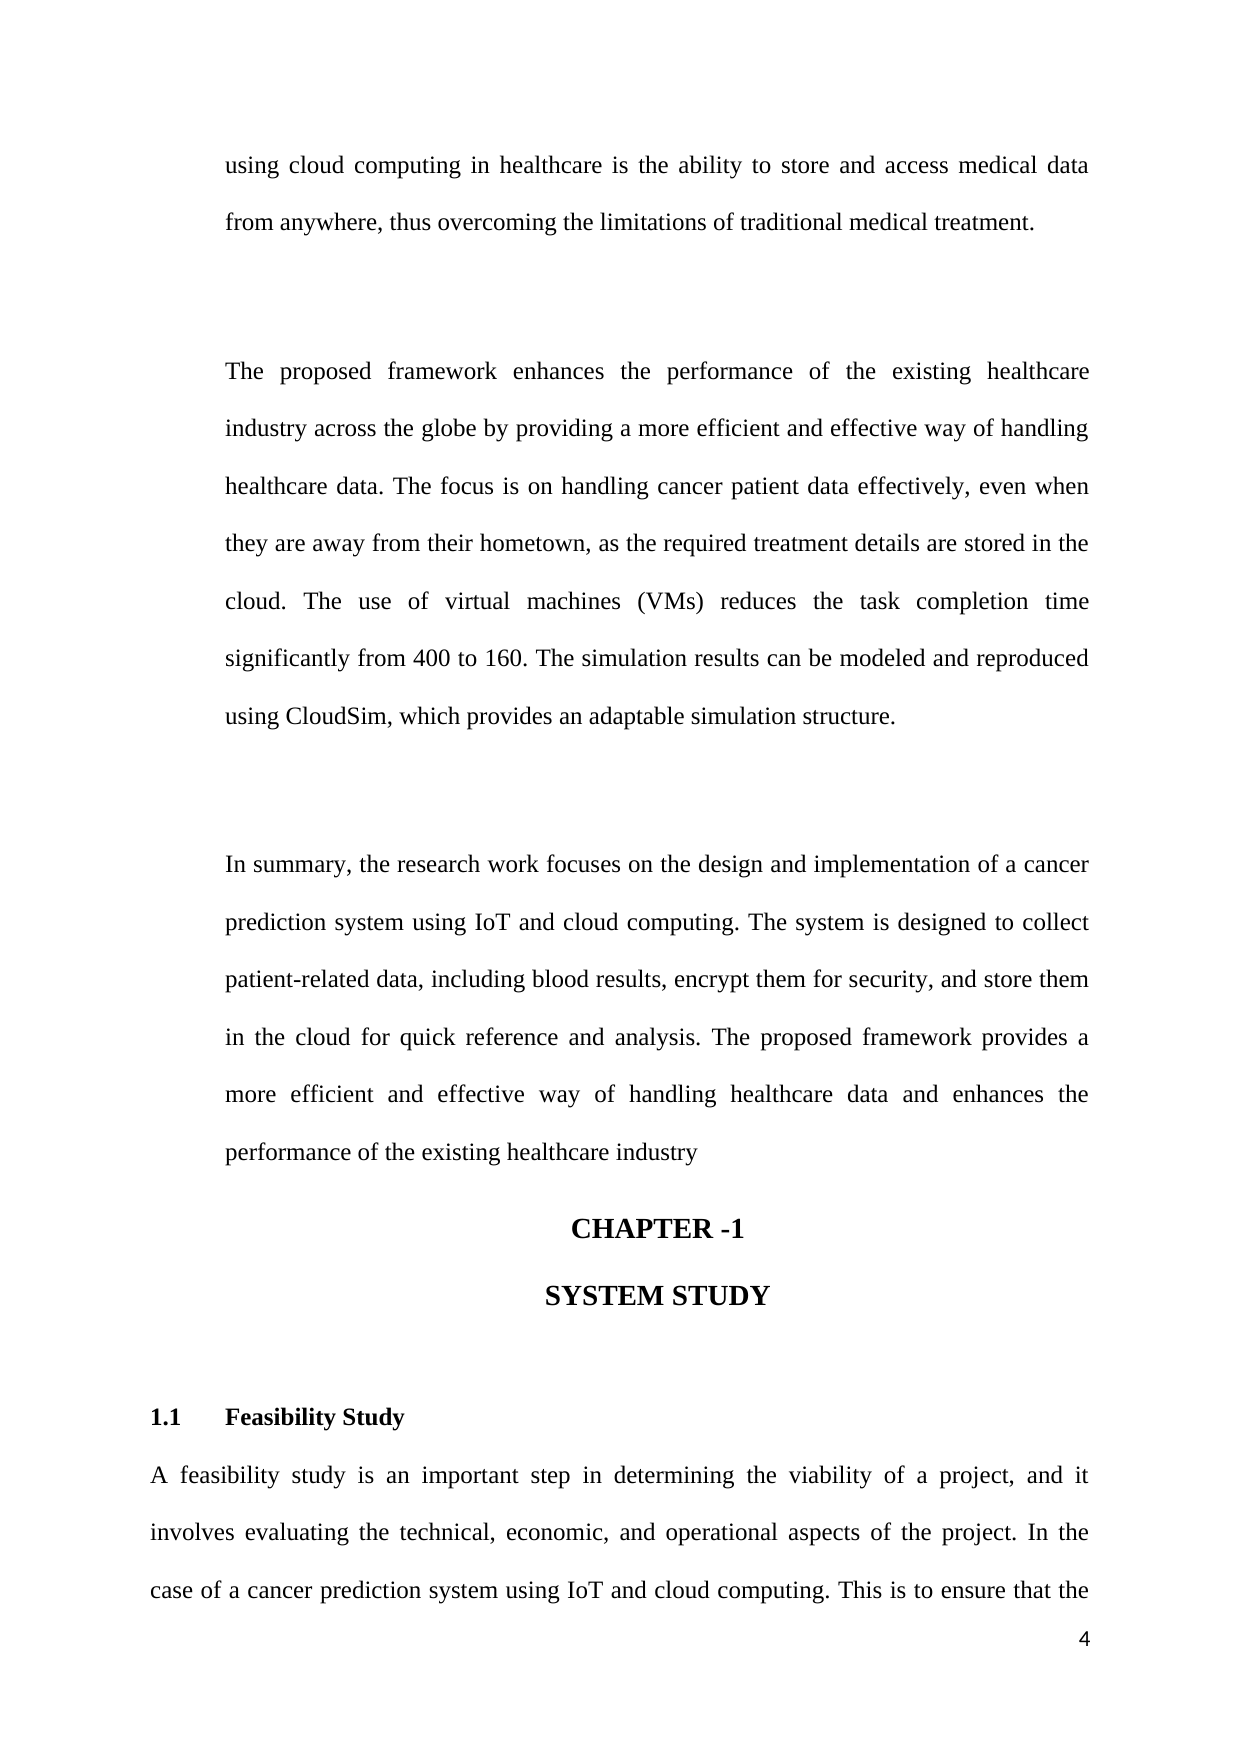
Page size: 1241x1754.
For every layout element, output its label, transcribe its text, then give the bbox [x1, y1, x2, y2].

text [150, 1460, 1090, 1604]
text SYSTEM STUDY [225, 1278, 1090, 1311]
text In summary, the research work focuses on the design and implementation of a cancer prediction system using IoT and cloud computing. The system is designed to collect patient-related data, including blood results, encrypt them for security, and store them in the cloud for quick reference and analysis. The proposed framework provides a more efficient and effective way of handling healthcare data and enhances the performance of the existing healthcare industry [225, 849, 1090, 1165]
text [225, 150, 1090, 236]
text The proposed framework enhances the performance of the existing healthcare industry across the globe by providing a more efficient and effective way of handling healthcare data. The focus is on handling cancer patient data effectively, even when they are away from their hometown, as the required treatment details are stored in the cloud. The use of virtual machines (VMs) reduces the task completion time significantly from 400 to 160. The simulation results can be modeled and reproduced using CloudSim, which provides an adaptable simulation structure. [225, 356, 1090, 729]
text CHAPTER -1 [225, 1211, 1090, 1244]
list Feasibility Study [150, 1402, 1090, 1431]
